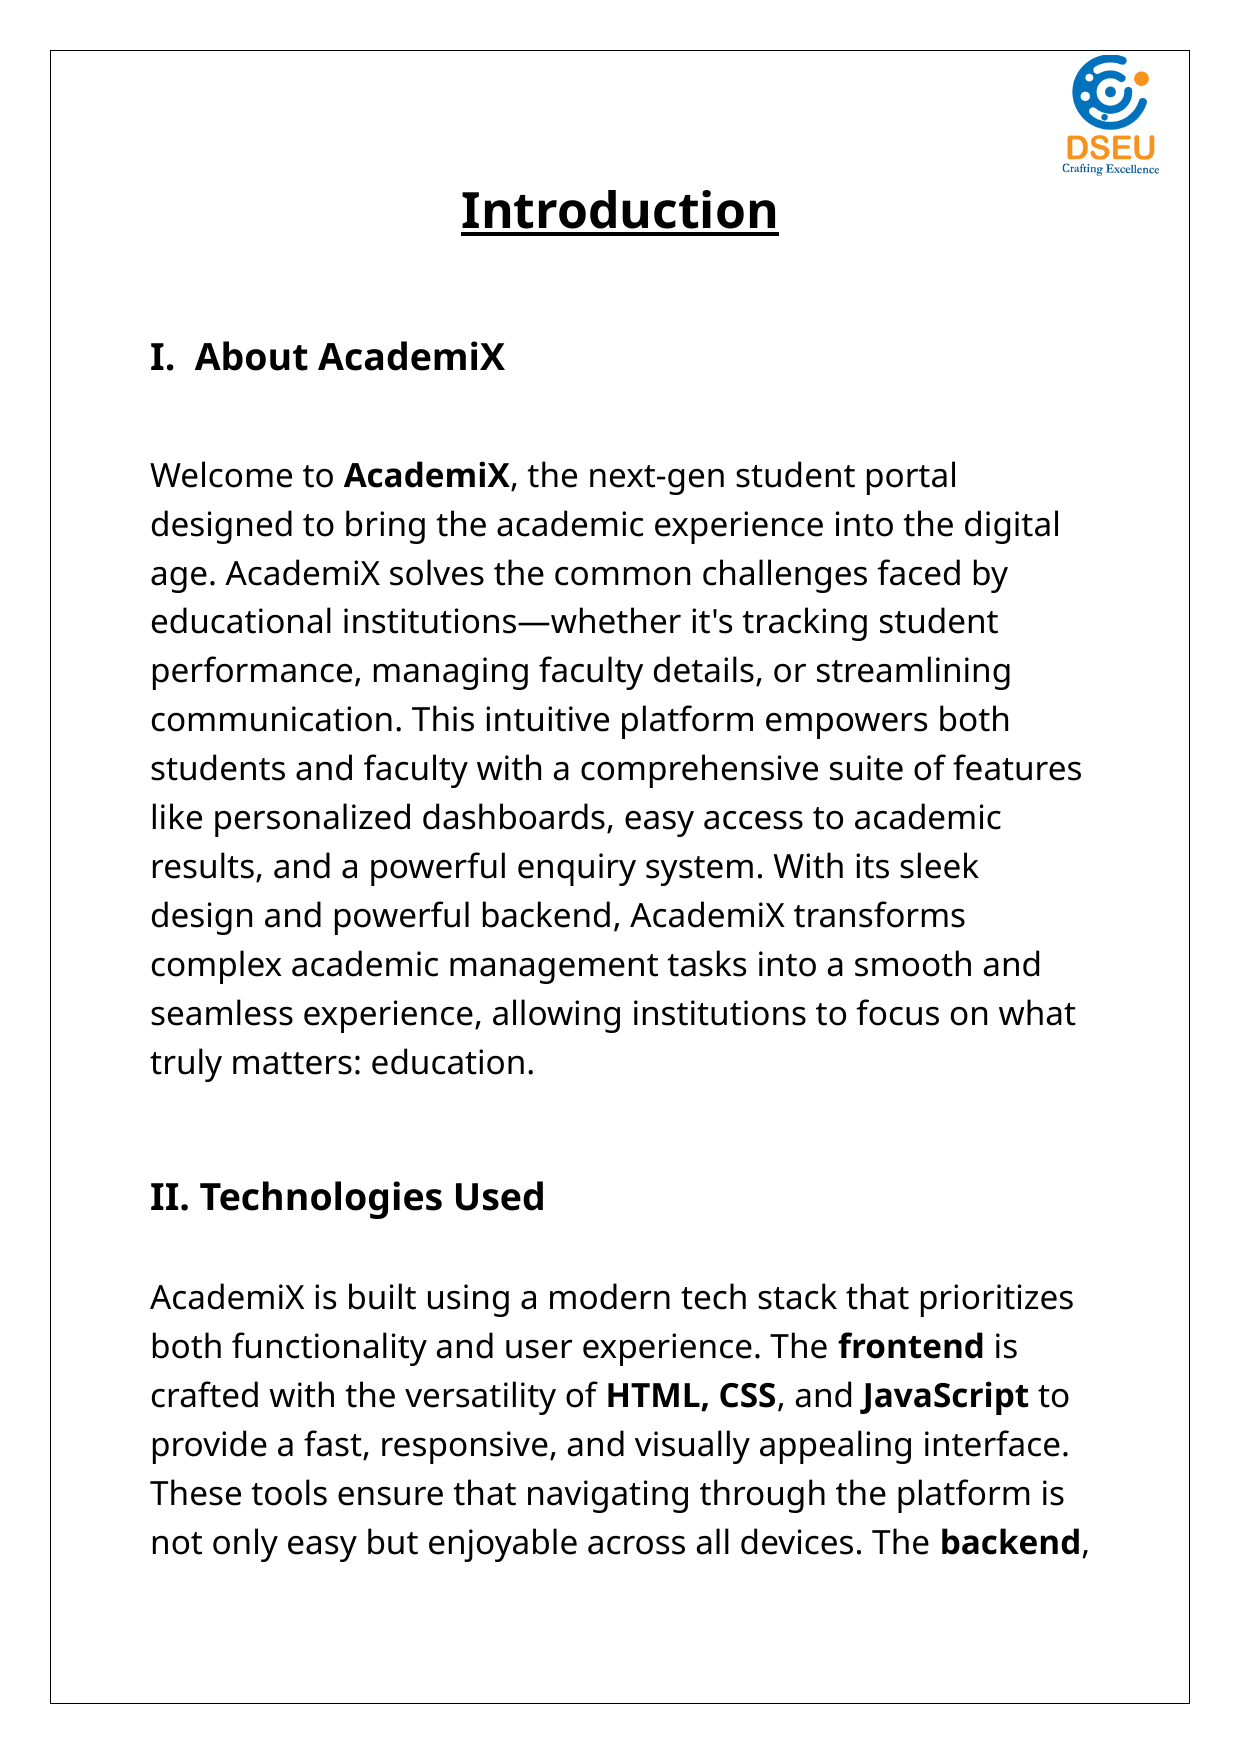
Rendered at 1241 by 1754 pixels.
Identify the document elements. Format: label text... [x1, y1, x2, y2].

subtitle Introduction [150, 175, 1090, 243]
picture [1062, 55, 1159, 176]
text I. About AcademiX [150, 331, 1090, 382]
text Welcome to AcademiX, the next-gen student portal designed to bring the academic experience into the digital age. AcademiX solves the common challenges faced by educational institutions—whether it's tracking student performance, managing faculty details, or streamlining communication. This intuitive platform empowers both students and faculty with a comprehensive suite of features like personalized dashboards, easy access to academic results, and a powerful enquiry system. With its sleek design and powerful backend, AcademiX transforms complex academic management tasks into a smooth and seamless experience, allowing institutions to focus on what truly matters: education. [150, 402, 1090, 1084]
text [150, 1225, 1090, 1564]
subtitle II. Technologies Used [150, 1170, 1090, 1221]
